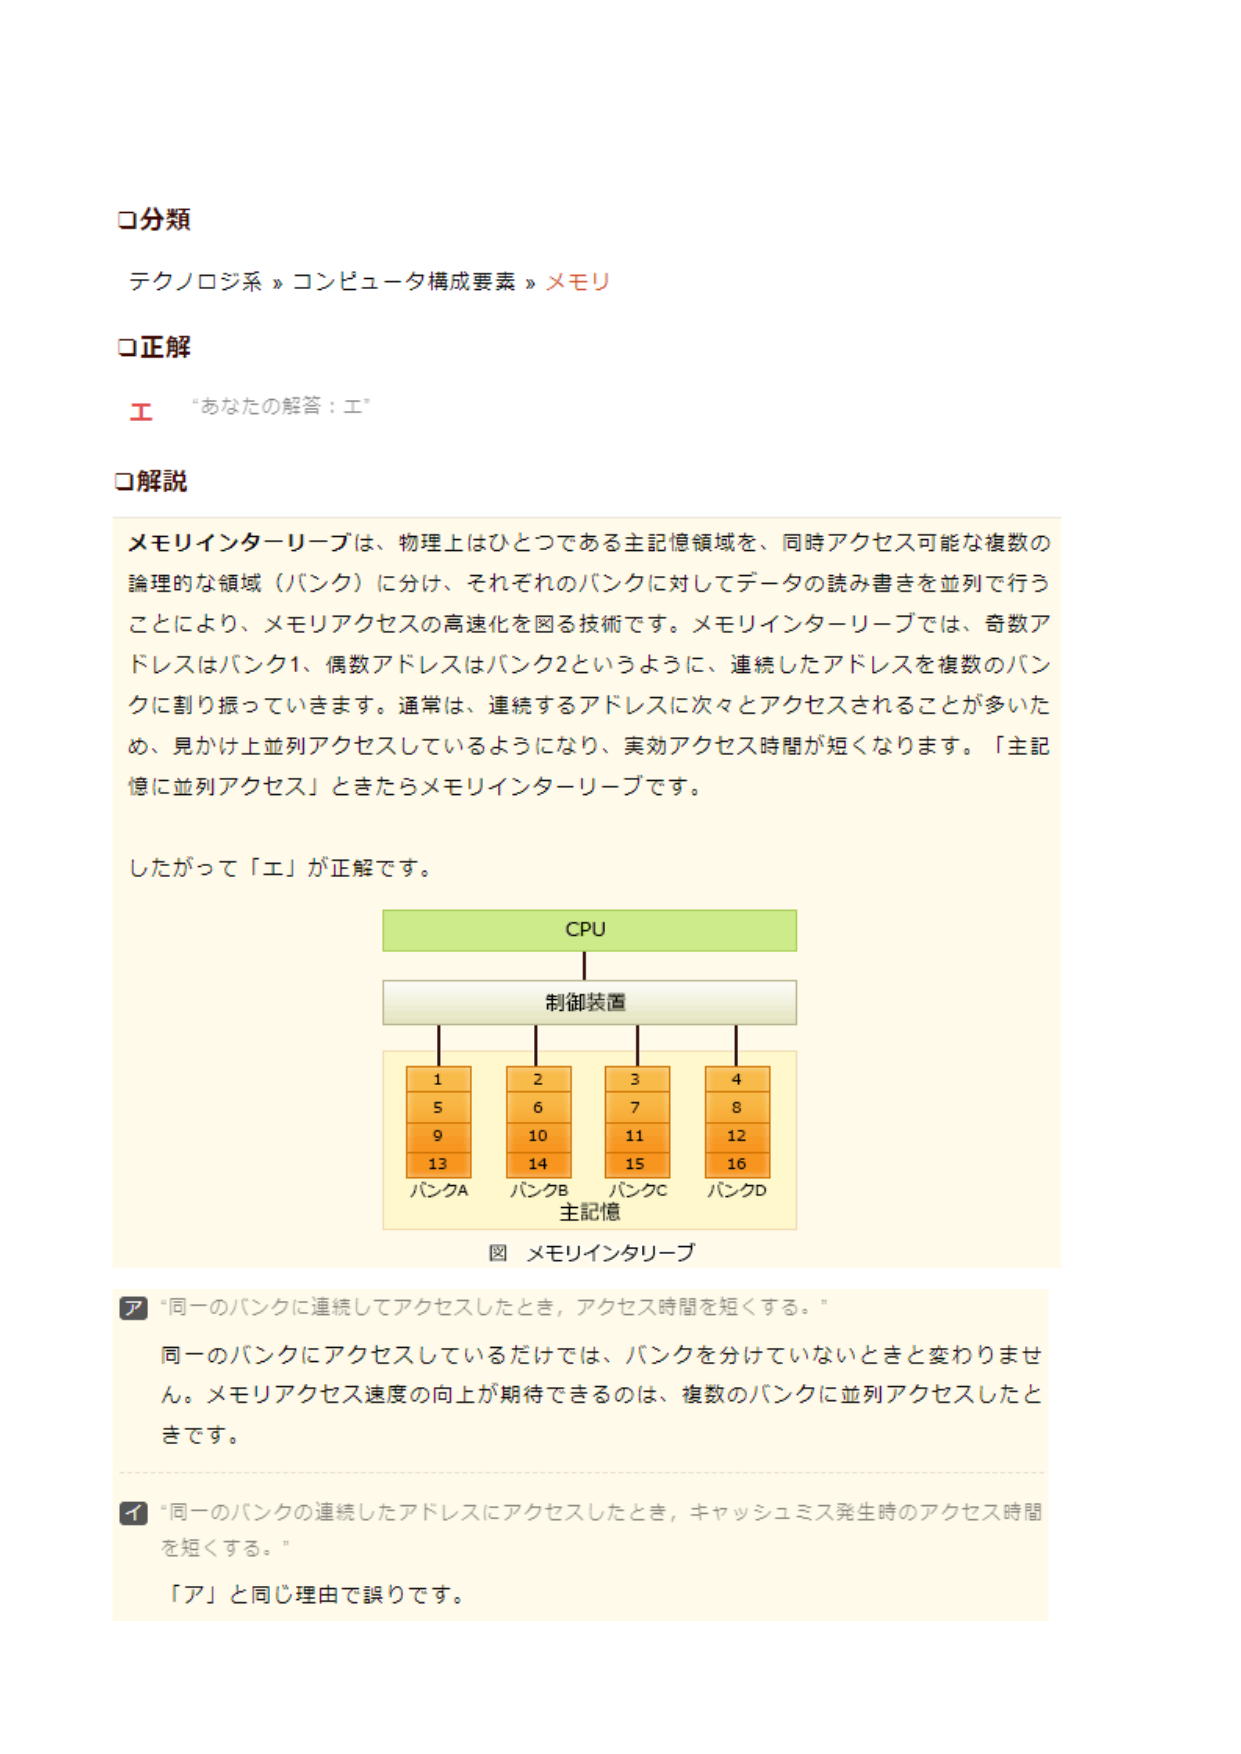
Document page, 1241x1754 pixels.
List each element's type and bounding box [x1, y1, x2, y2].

picture [112, 202, 660, 443]
picture [112, 1289, 1049, 1621]
picture [112, 464, 1062, 1268]
